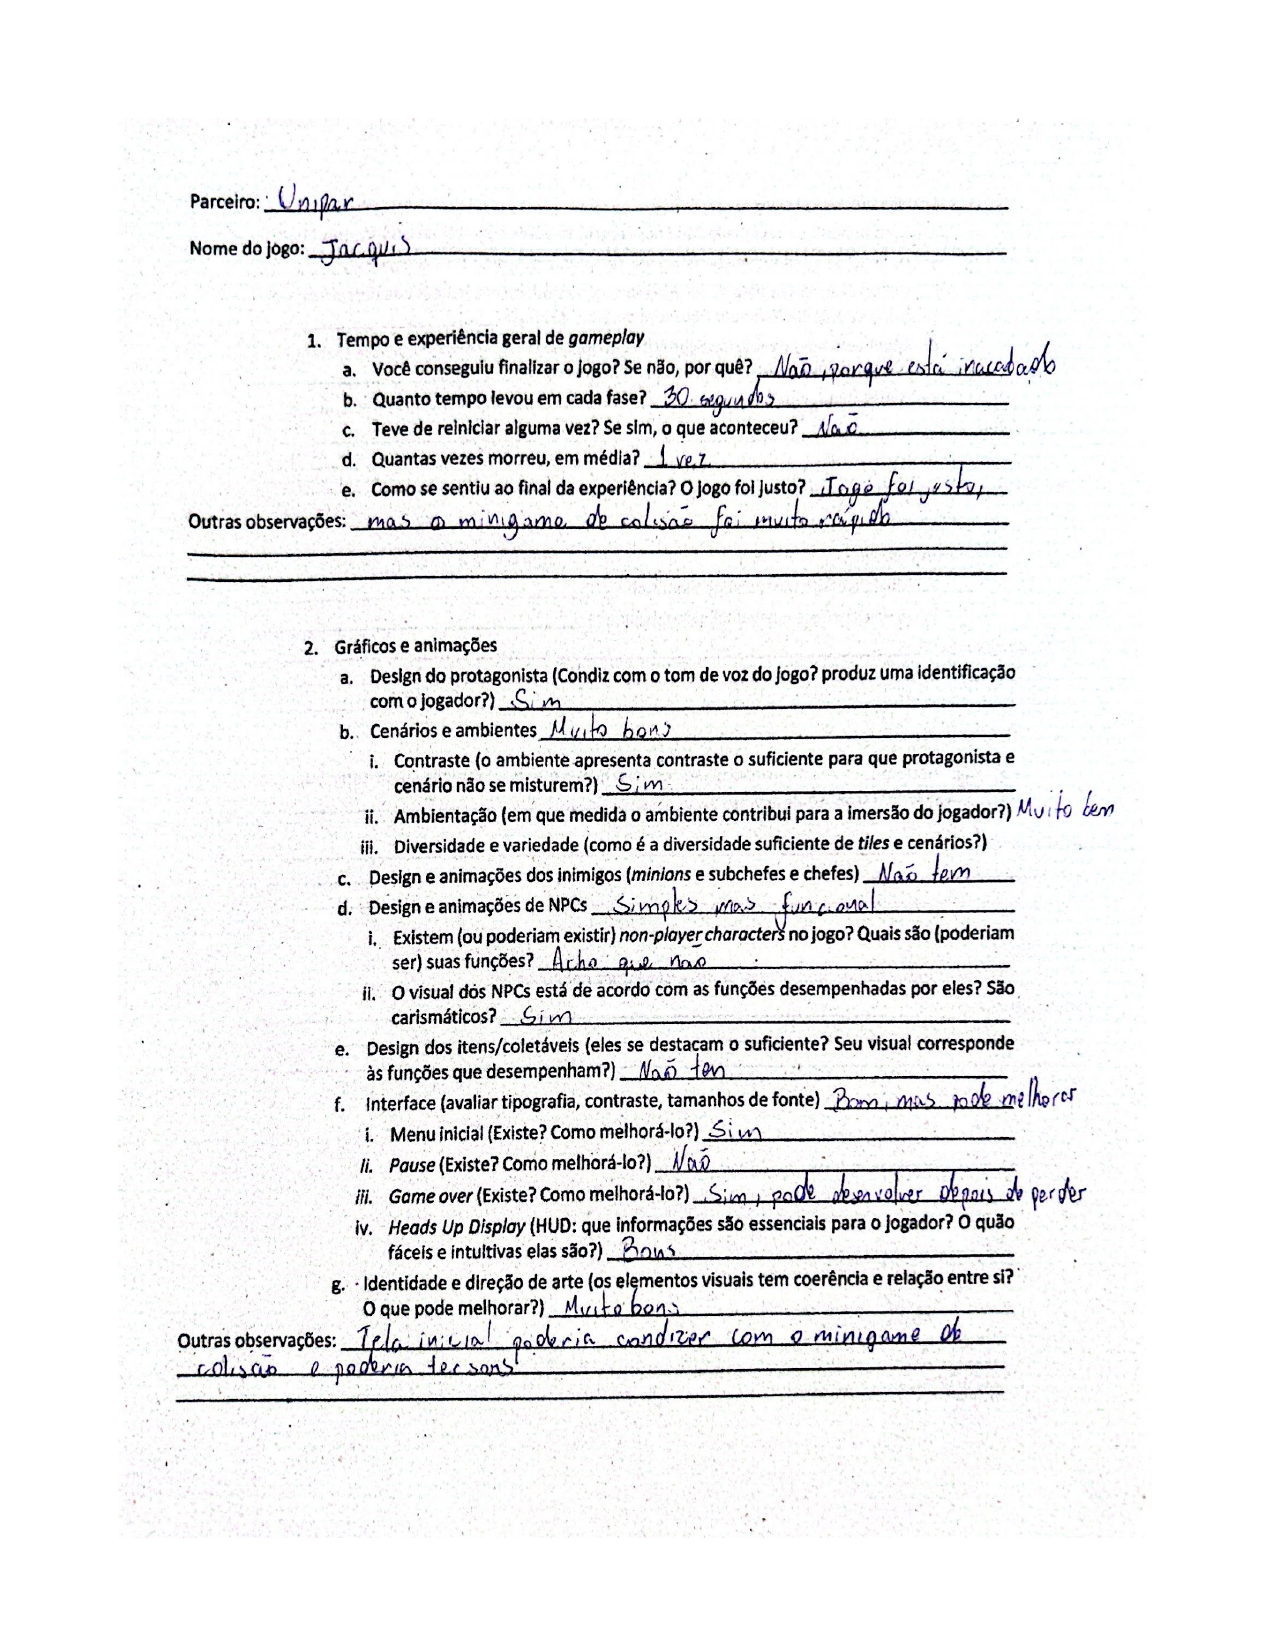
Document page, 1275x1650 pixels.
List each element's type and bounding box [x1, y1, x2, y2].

picture [118, 118, 1153, 1538]
